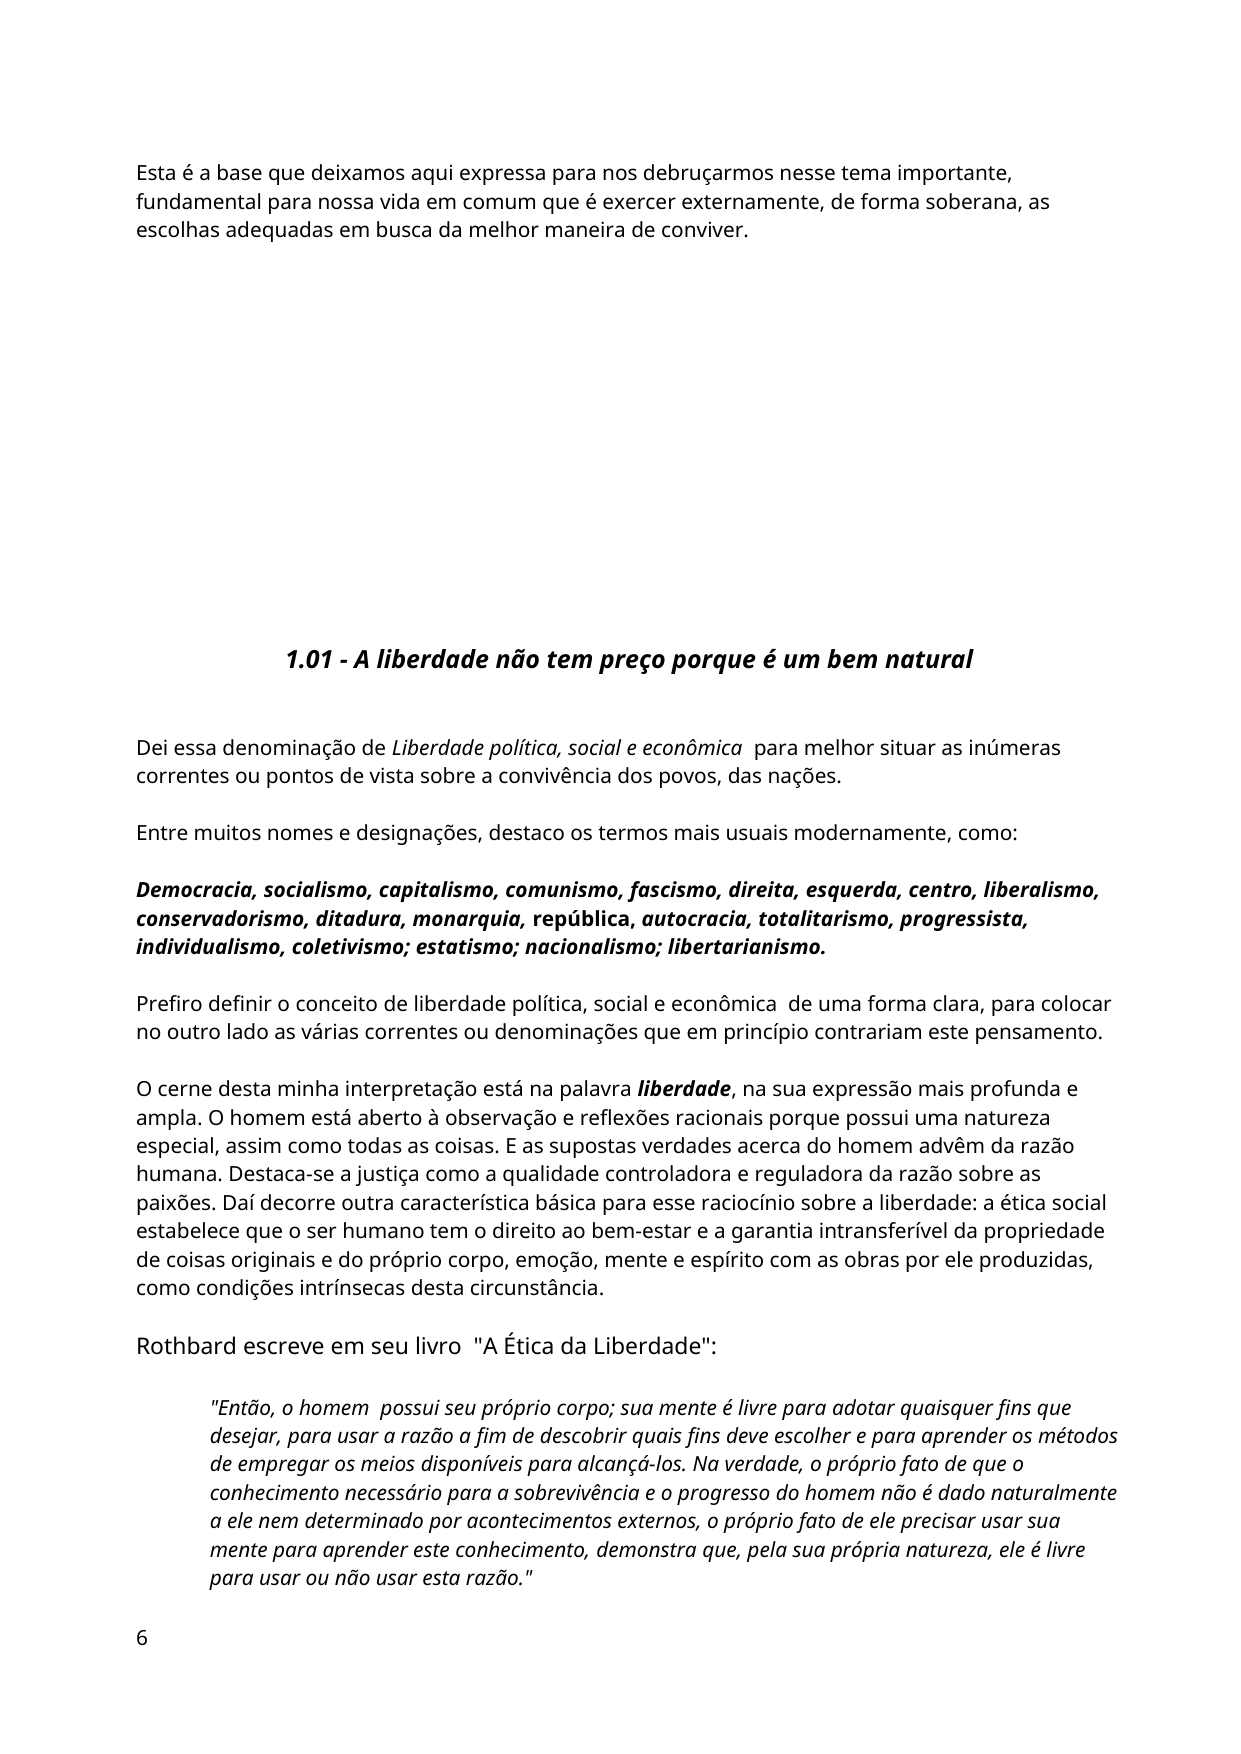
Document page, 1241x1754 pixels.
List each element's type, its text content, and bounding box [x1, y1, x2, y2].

text Prefiro definir o conceito de liberdade política, social e econômica de uma forma clara, para colocar no outro lado as várias correntes ou denominações que em princípio contrariam este pensamento. [136, 989, 1122, 1046]
text Rothbard escreve em seu livro "A Ética da Liberdade": [136, 1330, 1122, 1361]
text "Então, o homem possui seu próprio corpo; sua mente é livre para adotar quaisquer fins que desejar, para usar a razão a fim de descobrir quais fins deve escolher e para aprender os métodos de empregar os meios disponíveis para alcançá-los. Na verdade, o próprio fato de que o conhecimento necessário para a sobrevivência e o progresso do homem não é dado naturalmente a ele nem determinado por acontecimentos externos, o próprio fato de ele precisar usar sua mente para aprender este conhecimento, demonstra que, pela sua própria natureza, ele é livre para usar ou não usar esta razão." [209, 1393, 1122, 1592]
text Esta é a base que deixamos aqui expressa para nos debruçarmos nesse tema importante, fundamental para nossa vida em comum que é exercer externamente, de forma soberana, as escolhas adequadas em busca da melhor maneira de conviver. [136, 158, 1122, 244]
text Dei essa denominação de Liberdade política, social e econômica para melhor situar as inúmeras correntes ou pontos de vista sobre a convivência dos povos, das nações. [136, 733, 1122, 790]
text 1.01 - A liberdade não tem preço porque é um bem natural [136, 642, 1122, 676]
text Entre muitos nomes e designações, destaco os termos mais usuais modernamente, como: [136, 818, 1122, 847]
text Democracia, socialismo, capitalismo, comunismo, fascismo, direita, esquerda, centro, liberalismo, conservadorismo, ditadura, monarquia, república, autocracia, totalitarismo, progressista, individualismo, coletivismo; estatismo; nacionalismo; libertarianismo. [136, 875, 1122, 961]
text O cerne desta minha interpretação está na palavra liberdade, na sua expressão mais profunda e ampla. O homem está aberto à observação e reflexões racionais porque possui uma natureza especial, assim como todas as coisas. E as supostas verdades acerca do homem advêm da razão humana. Destaca-se a justiça como a qualidade controladora e reguladora da razão sobre as paixões. Daí decorre outra característica básica para esse raciocínio sobre a liberdade: a ética social estabelece que o ser humano tem o direito ao bem-estar e a garantia intransferível da propriedade de coisas originais e do próprio corpo, emoção, mente e espírito com as obras por ele produzidas, como condições intrínsecas desta circunstância. [136, 1074, 1122, 1302]
